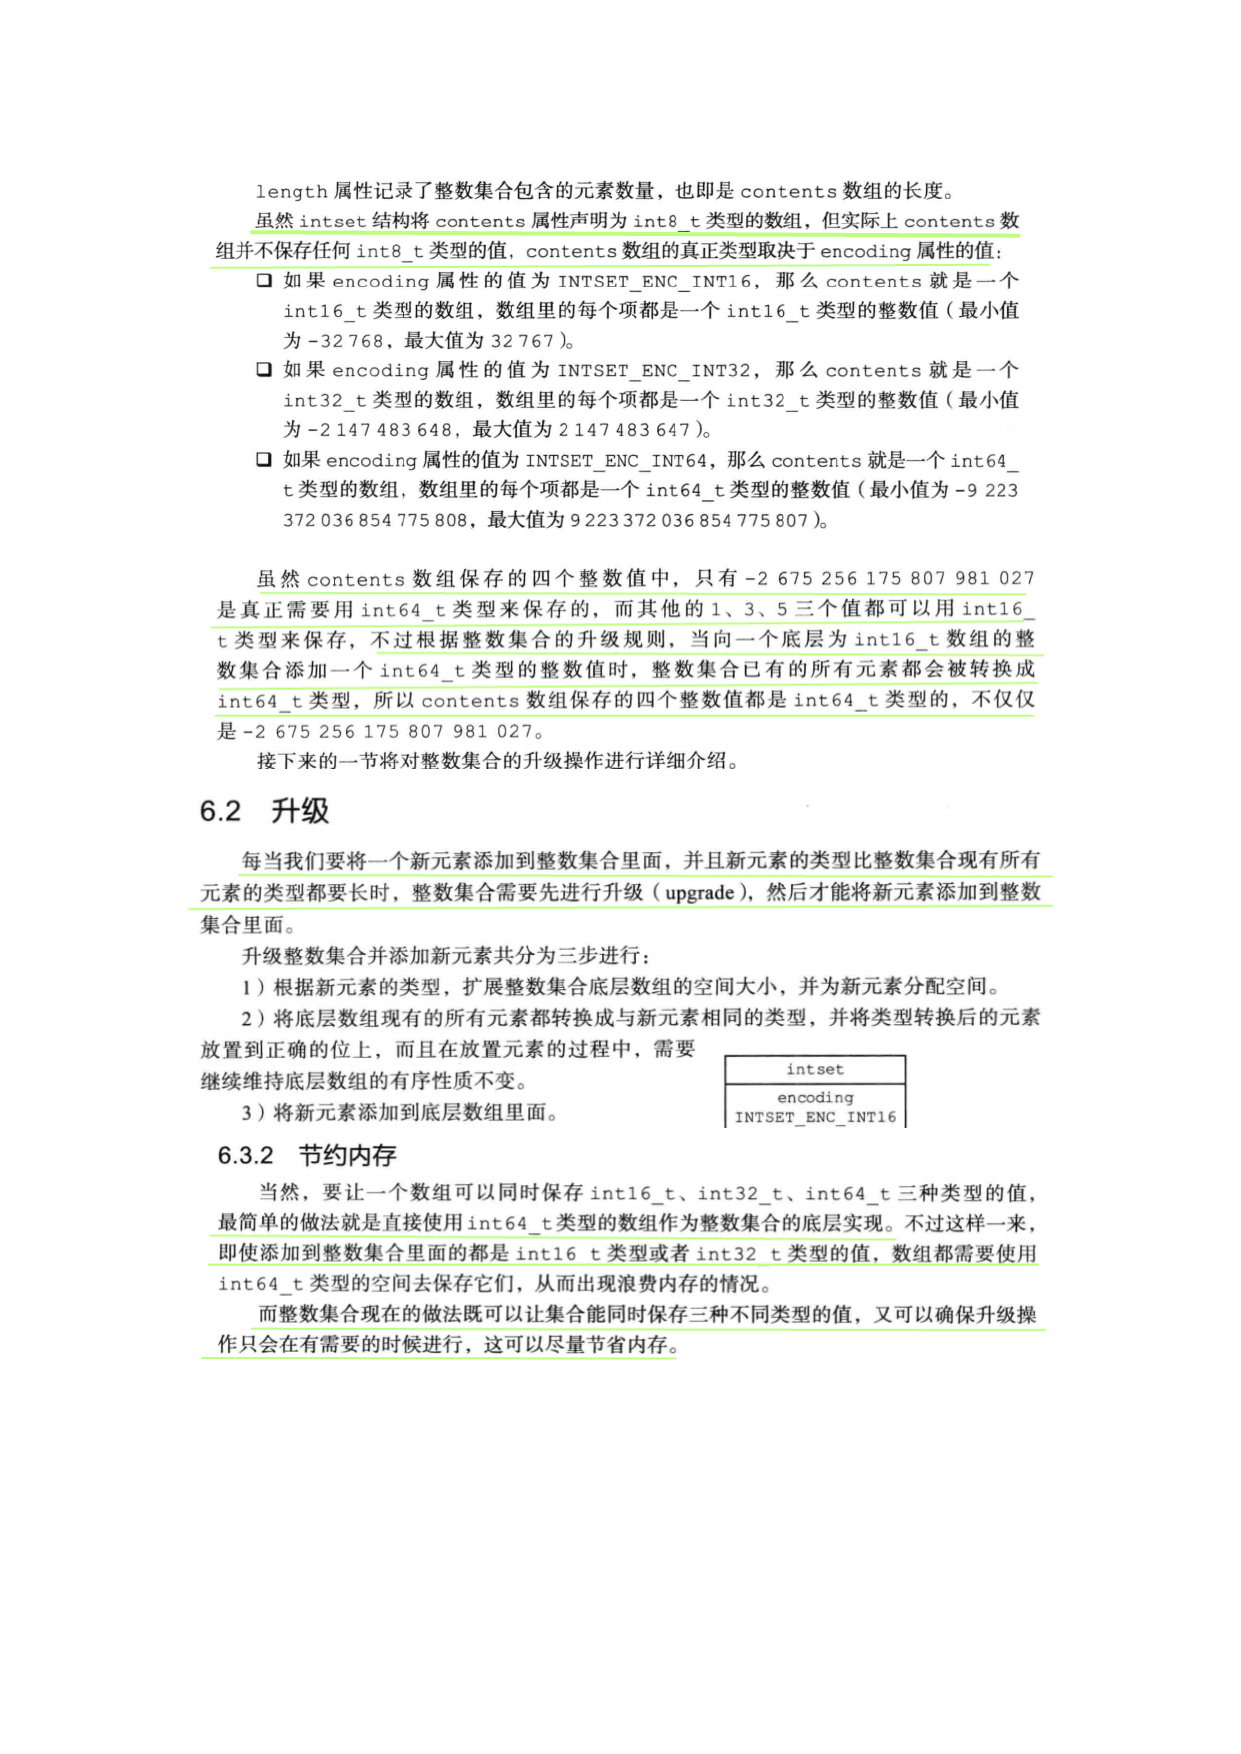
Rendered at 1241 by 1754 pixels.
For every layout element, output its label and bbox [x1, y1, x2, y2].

picture [187, 552, 1053, 769]
picture [187, 1137, 1053, 1367]
picture [187, 162, 1053, 538]
picture [187, 779, 1053, 1128]
